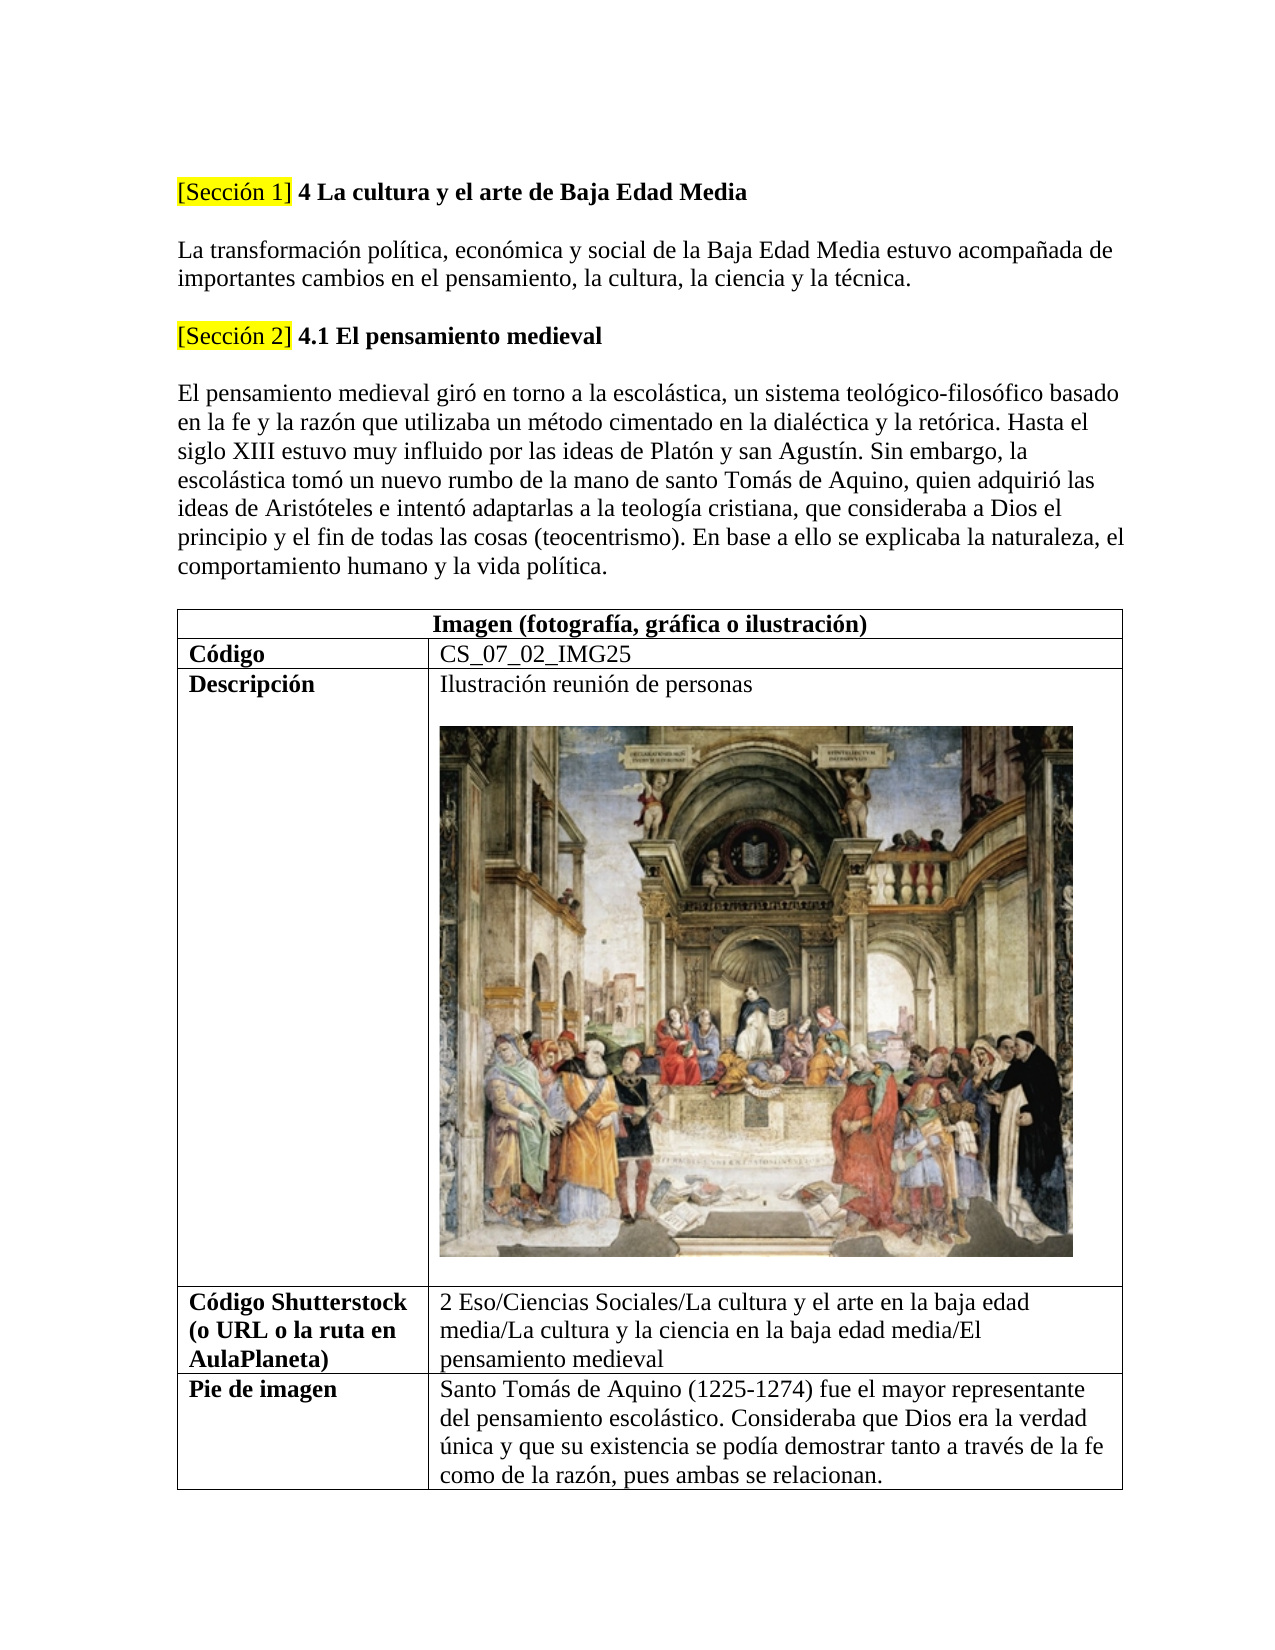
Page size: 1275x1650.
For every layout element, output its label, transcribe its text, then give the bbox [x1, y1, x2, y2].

table_cell Código [178, 639, 428, 668]
table_cell Descripción [178, 669, 428, 1286]
table_cell 2 Eso/Ciencias Sociales/La cultura y el arte en la baja edad media/La cultura y la ciencia en la baja edad media/El pensamiento medieval [429, 1287, 1122, 1373]
table_cell Código Shutterstock (o URL o la ruta en AulaPlaneta) [178, 1287, 428, 1373]
table_header Imagen (fotografía, gráfica o ilustración) [178, 610, 1122, 638]
text El pensamiento medieval giró en torno a la escolástica, un sistema teológico-filosófico basado en la fe y la razón que utilizaba un método cimentado en la dialéctica y la retórica. Hasta el siglo XIII estuvo muy influido por las ideas de Platón y san Agustín. Sin embargo, la escolástica tomó un nuevo rumbo de la mano de santo Tomás de Aquino, quien adquirió las ideas de Aristóteles e intentó adaptarlas a la teología cristiana, que consideraba a Dios el principio y el fin de todas las cosas (teocentrismo). En base a ello se explicaba la naturaleza, el comportamiento humano y la vida política. [177, 378, 1127, 580]
table_cell Pie de imagen [178, 1374, 428, 1489]
table_cell Santo Tomás de Aquino (1225-1274) fue el mayor representante del pensamiento escolástico. Consideraba que Dios era la verdad única y que su existencia se podía demostrar tanto a través de la fe como de la razón, pues ambas se relacionan. [429, 1374, 1122, 1489]
table_cell CS_07_02_IMG25 [429, 639, 1122, 668]
picture [439, 726, 1073, 1257]
text [Sección 1] 4 La cultura y el arte de Baja Edad Media [292, 177, 1127, 206]
text [Sección 2] 4.1 El pensamiento medieval [292, 321, 1127, 350]
text La transformación política, económica y social de la Baja Edad Media estuvo acompañada de importantes cambios en el pensamiento, la cultura, la ciencia y la técnica. [177, 235, 1127, 292]
table_cell Ilustración reunión de personas [429, 669, 1122, 1286]
